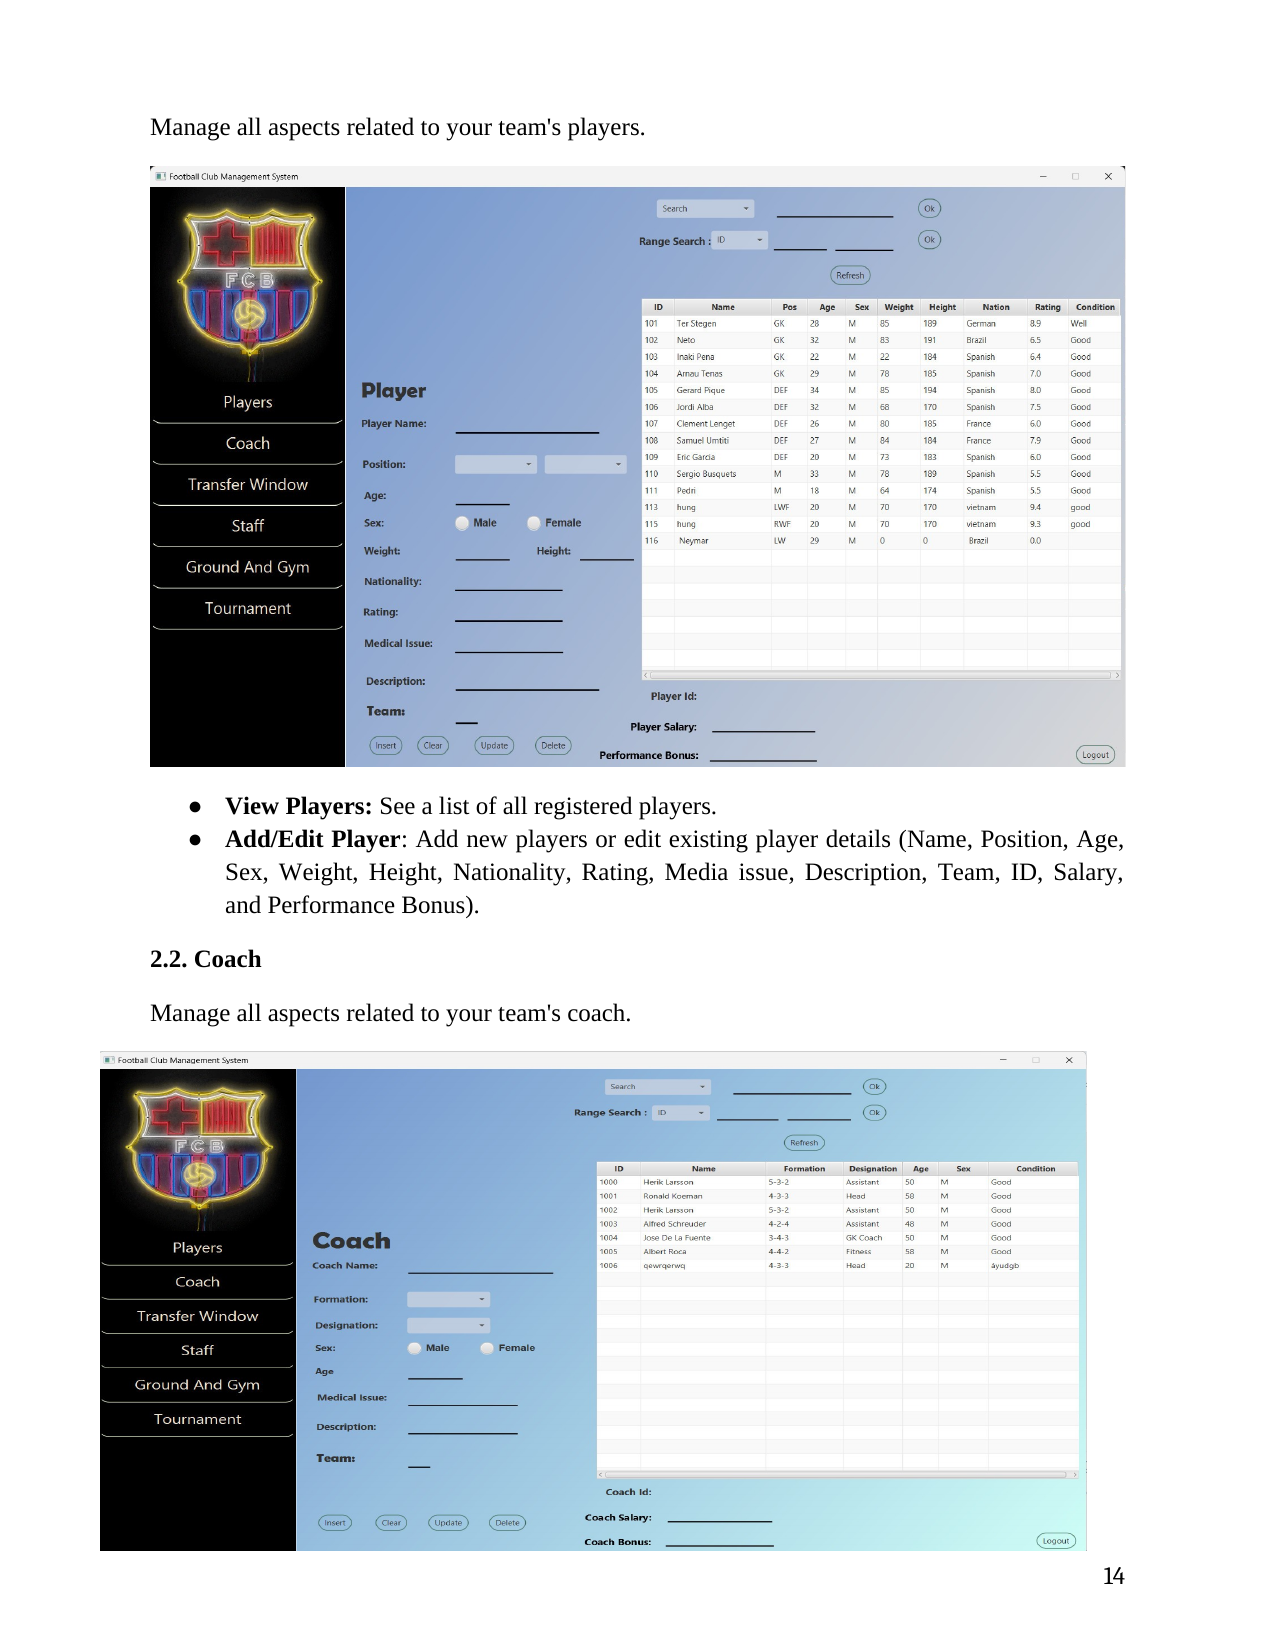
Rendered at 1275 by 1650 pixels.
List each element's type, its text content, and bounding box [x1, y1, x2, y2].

picture [150, 166, 1125, 767]
text 2.2. Coach [150, 944, 1125, 973]
list Add/Edit Player: Add new players or edit existing player details (Name, Position, Age, Sex, Weight, Height, Nationality, Rating, Media issue, Description, Team, ID, Salary, and Performance Bonus). [187, 824, 1125, 919]
text Manage all aspects related to your team's coach. [150, 998, 1125, 1027]
list View Players: See a list of all registered players. [187, 791, 1125, 820]
text Manage all aspects related to your team's players. [150, 112, 1125, 141]
picture [100, 1051, 1087, 1551]
